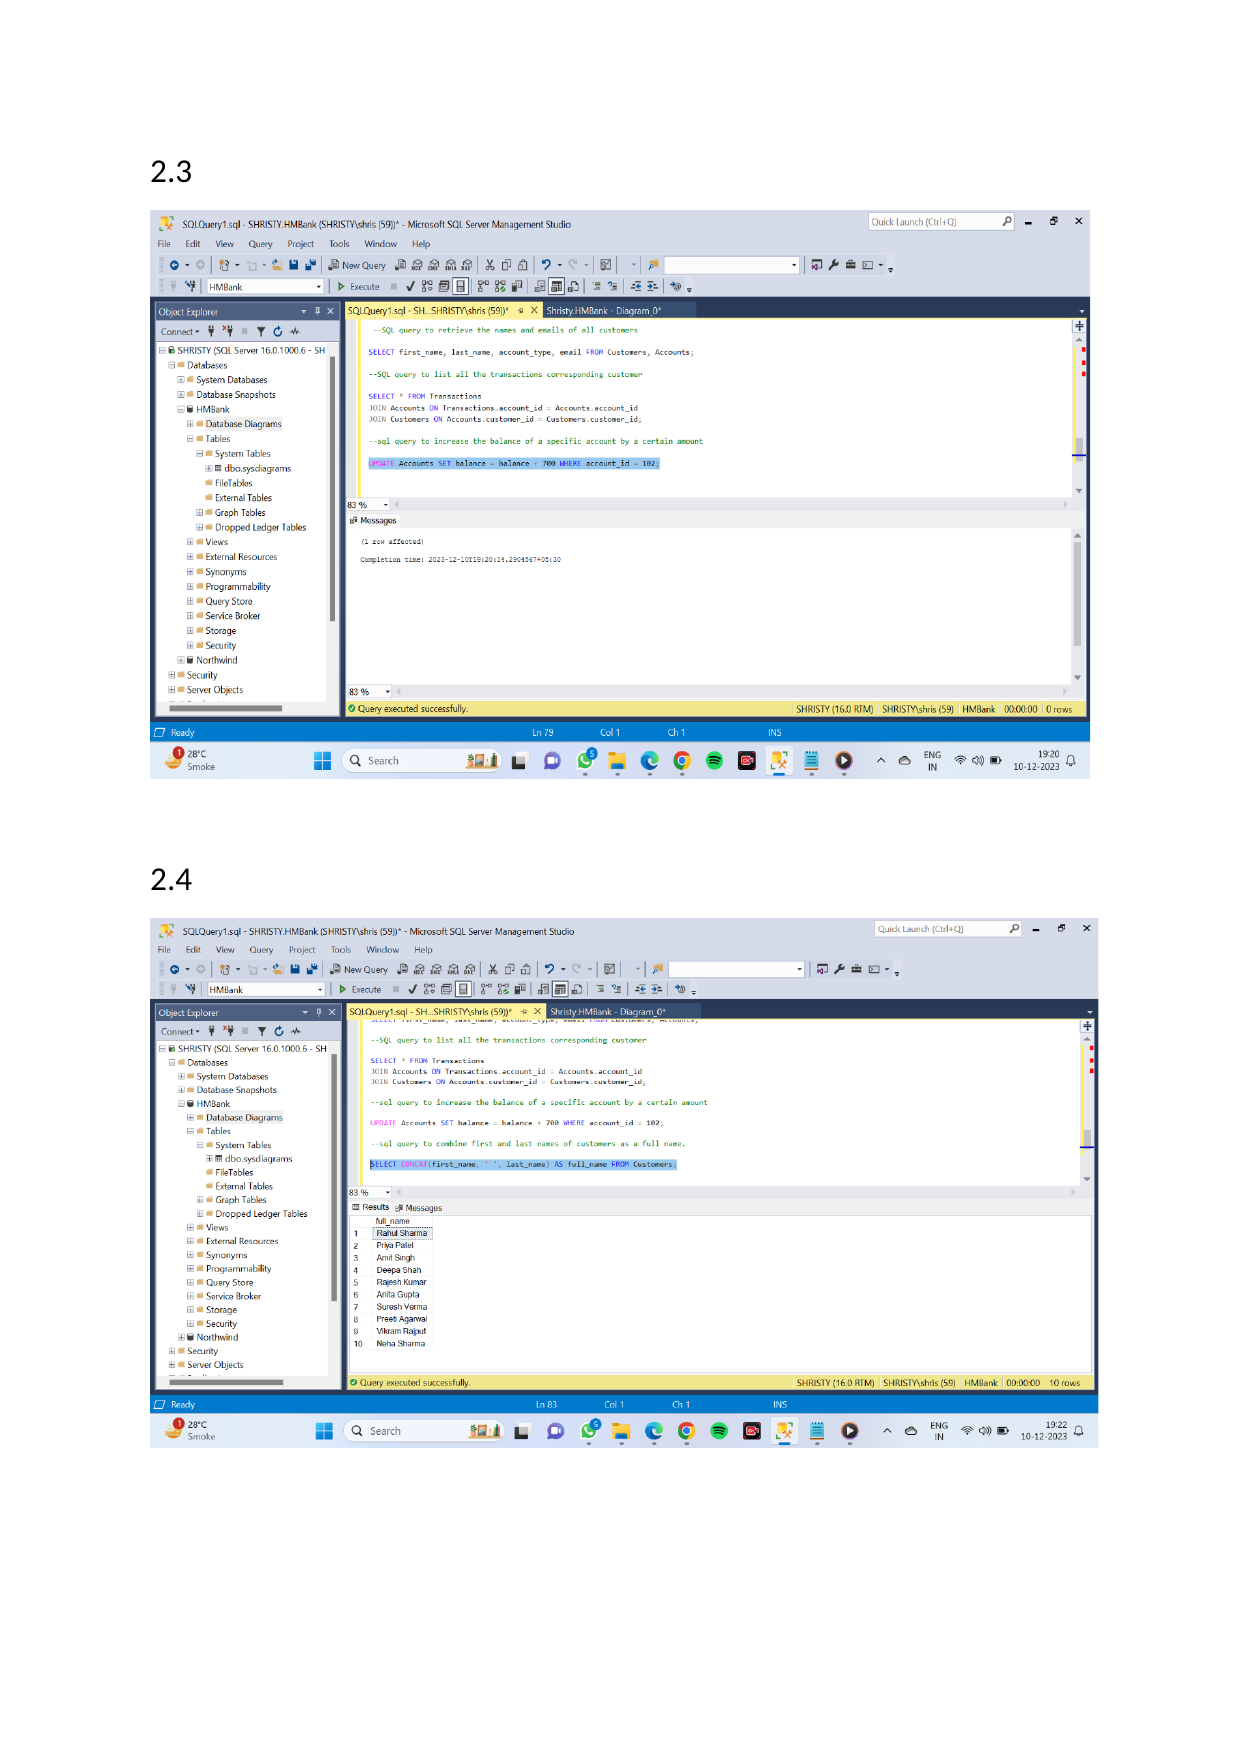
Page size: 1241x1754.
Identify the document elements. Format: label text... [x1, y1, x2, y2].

text 2.4 [150, 858, 1090, 899]
picture [150, 918, 1099, 1448]
picture [150, 210, 1091, 779]
text 2.3 [150, 150, 1090, 191]
